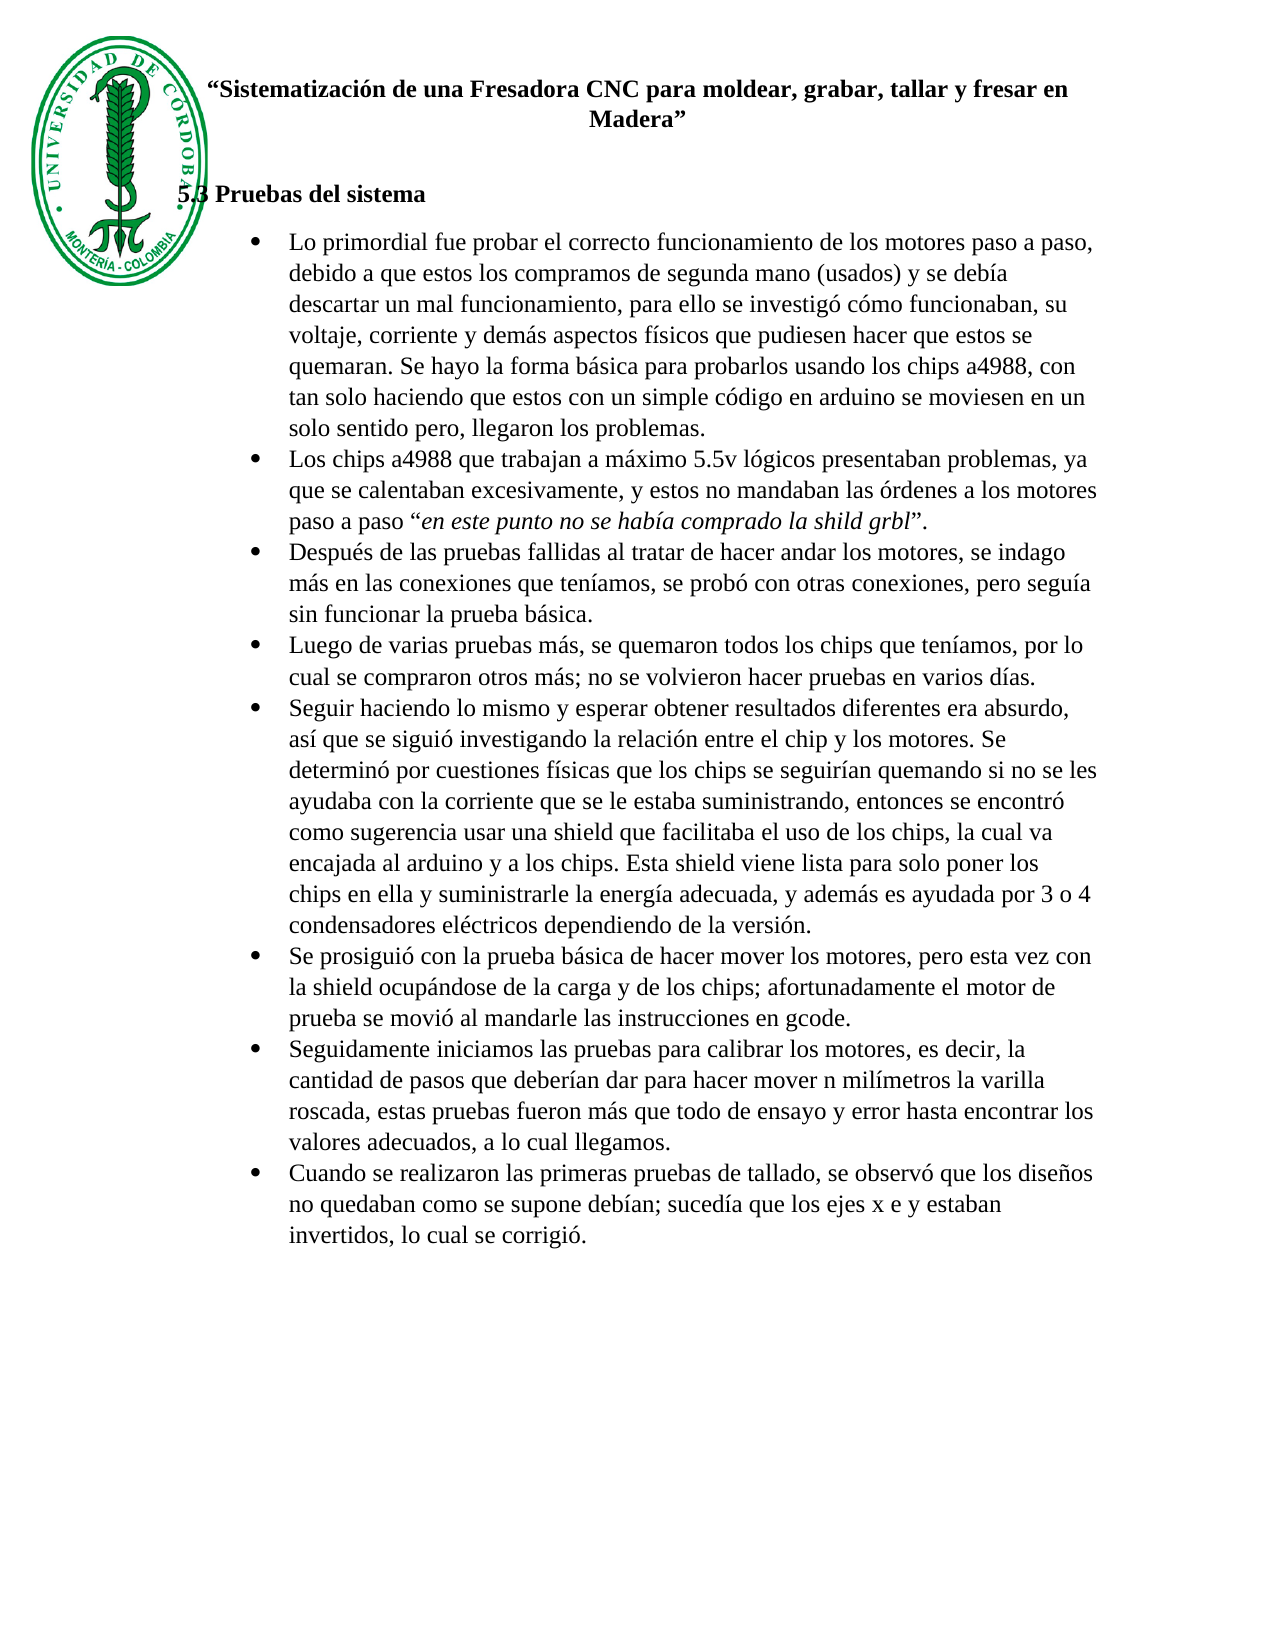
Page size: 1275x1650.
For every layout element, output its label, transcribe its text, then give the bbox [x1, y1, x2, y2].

list Luego de varias pruebas más, se quemaron todos los chips que teníamos, por lo cual se compraron otros más; no se volvieron hacer pruebas en varios días. [251, 631, 1098, 690]
list Los chips a4988 que trabajan a máximo 5.5v lógicos presentaban problemas, ya que se calentaban excesivamente, y estos no mandaban las órdenes a los motores paso a paso “en este punto no se había comprado la shild grbl”. [251, 444, 1098, 535]
text 5.3 Pruebas del sistema [177, 179, 1098, 208]
list Seguidamente iniciamos las pruebas para calibrar los motores, es decir, la cantidad de pasos que deberían dar para hacer mover n milímetros la varilla roscada, estas pruebas fueron más que todo de ensayo y error hasta encontrar los valores adecuados, a lo cual llegamos. [251, 1034, 1098, 1156]
list Cuando se realizaron las primeras pruebas de tallado, se observó que los diseños no quedaban como se supone debían; sucedía que los ejes x e y estaban invertidos, lo cual se corrigió. [251, 1158, 1098, 1249]
list Se prosiguió con la prueba básica de hacer mover los motores, pero esta vez con la shield ocupándose de la carga y de los chips; afortunadamente el motor de prueba se movió al mandarle las instrucciones en gcode. [251, 941, 1098, 1032]
picture [31, 36, 208, 286]
list Lo primordial fue probar el correcto funcionamiento de los motores paso a paso, debido a que estos los compramos de segunda mano (usados) y se debía descartar un mal funcionamiento, para ello se investigó cómo funcionaban, su voltaje, corriente y demás aspectos físicos que pudiesen hacer que estos se quemaran. Se hayo la forma básica para probarlos usando los chips a4988, con tan solo haciendo que estos con un simple código en arduino se moviesen en un solo sentido pero, llegaron los problemas. [251, 227, 1098, 442]
list Seguir haciendo lo mismo y esperar obtener resultados diferentes era absurdo, así que se siguió investigando la relación entre el chip y los motores. Se determinó por cuestiones físicas que los chips se seguirían quemando si no se les ayudaba con la corriente que se le estaba suministrando, entonces se encontró como sugerencia usar una shield que facilitaba el uso de los chips, la cual va encajada al arduino y a los chips. Esta shield viene lista para solo poner los chips en ella y suministrarle la energía adecuada, y además es ayudada por 3 o 4 condensadores eléctricos dependiendo de la versión. [251, 693, 1098, 939]
list Después de las pruebas fallidas al tratar de hacer andar los motores, se indago más en las conexiones que teníamos, se probó con otras conexiones, pero seguía sin funcionar la prueba básica. [251, 537, 1098, 628]
